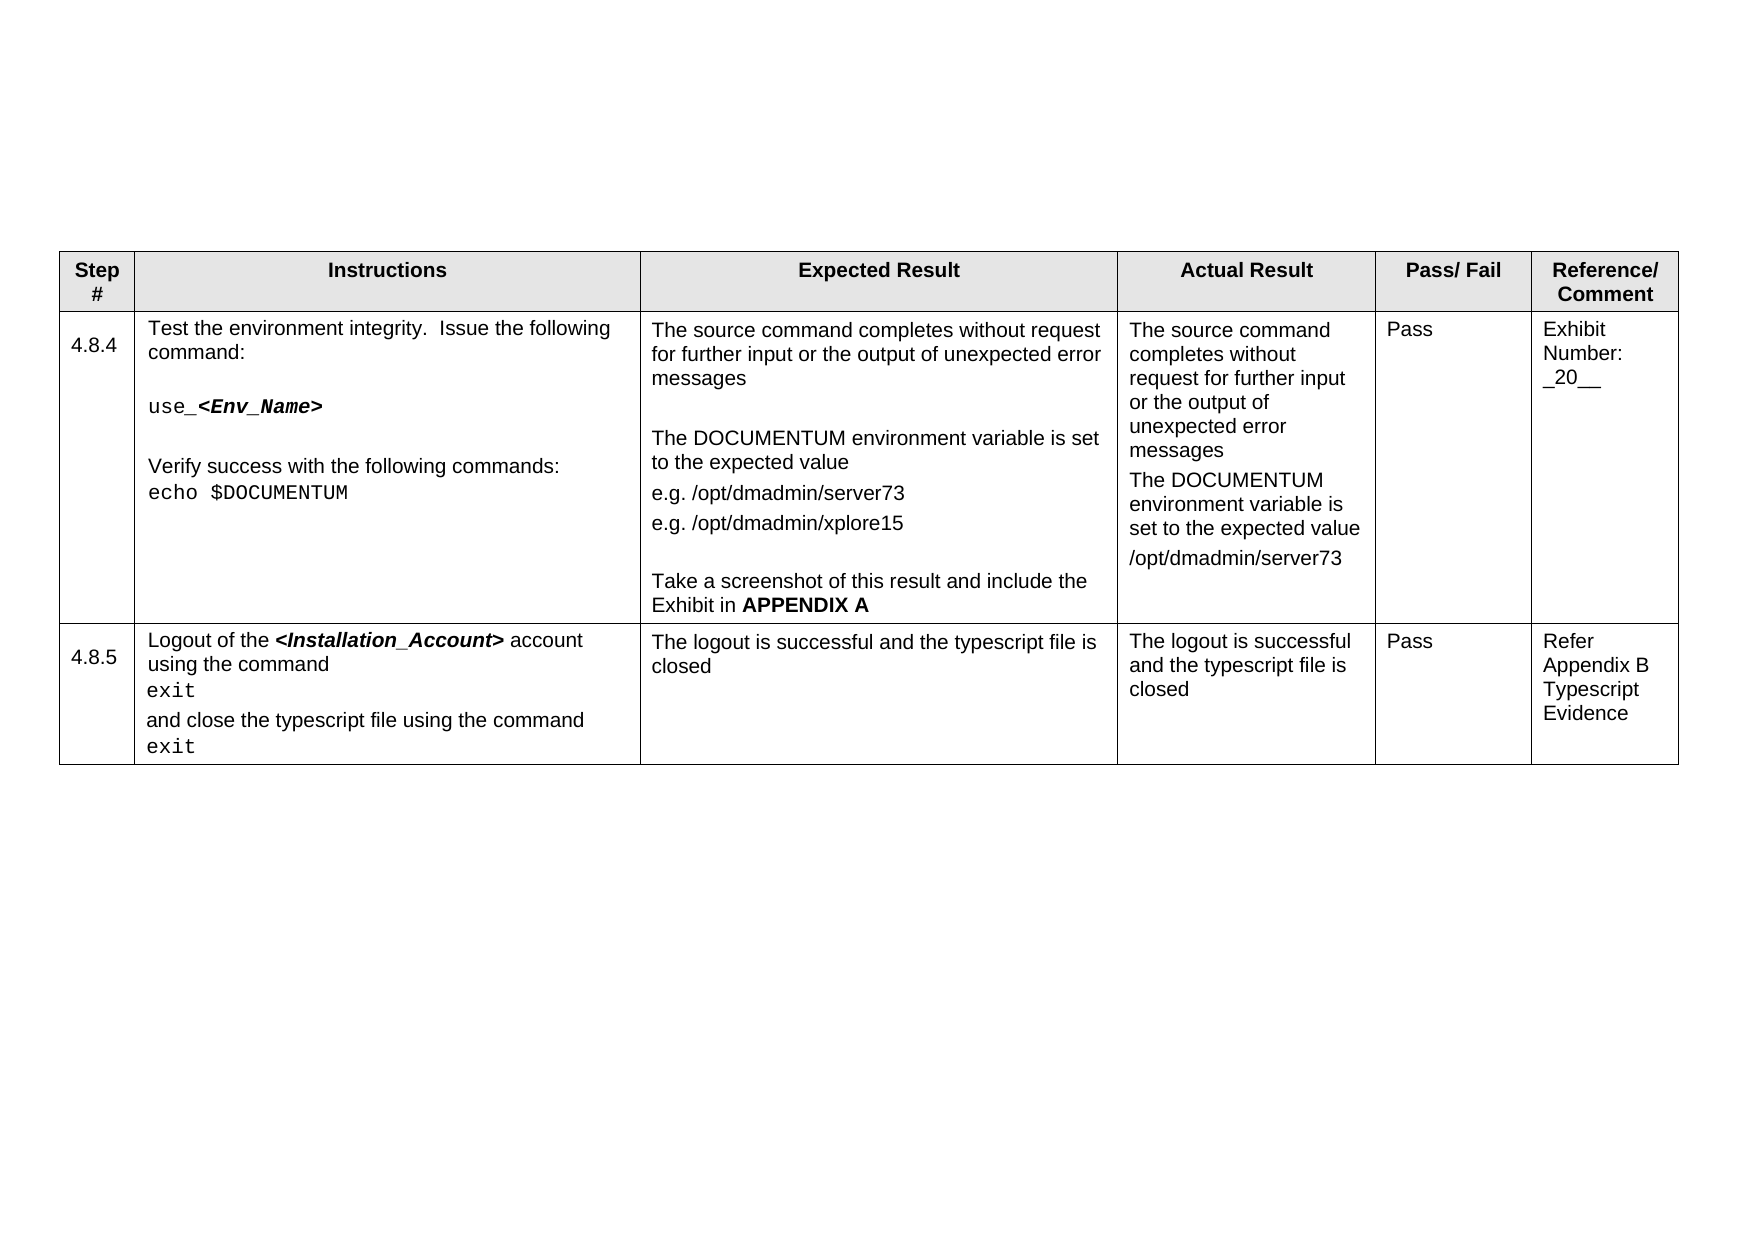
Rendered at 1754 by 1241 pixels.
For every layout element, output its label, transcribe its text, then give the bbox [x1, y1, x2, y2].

table_cell The logout is successful and the typescript file is closed [1118, 624, 1375, 764]
table_header Expected Result [641, 252, 1117, 311]
table_cell Test the environment integrity. Issue the following command: use_<Env_Name> Verify success with the following commands: echo $DOCUMENTUM [135, 312, 640, 623]
table_header Actual Result [1118, 252, 1375, 311]
table_cell [60, 312, 134, 623]
table_cell The source command completes without request for further input or the output of unexpected error messages The DOCUMENTUM environment variable is set to the expected value e.g. /opt/dmadmin/server73 e.g. /opt/dmadmin/xplore15 Take a screenshot of this result and include the Exhibit in APPENDIX A [641, 312, 1117, 623]
table_header Reference/ Comment [1532, 252, 1678, 311]
table_cell Refer Appendix B Typescript Evidence [1532, 624, 1678, 764]
table_cell [60, 624, 134, 764]
table_header Pass/ Fail [1376, 252, 1531, 311]
table_cell Pass [1376, 312, 1531, 623]
table_cell The logout is successful and the typescript file is closed [641, 624, 1117, 764]
table_cell Logout of the <Installation_Account> account using the command exit and close the typescript file using the command exit [135, 624, 640, 764]
table_cell Pass [1376, 624, 1531, 764]
table_header Instructions [135, 252, 640, 311]
table_cell The source command completes without request for further input or the output of unexpected error messages The DOCUMENTUM environment variable is set to the expected value /opt/dmadmin/server73 [1118, 312, 1375, 623]
table_header Step # [60, 252, 134, 311]
table_cell Exhibit Number: _20__ [1532, 312, 1678, 623]
